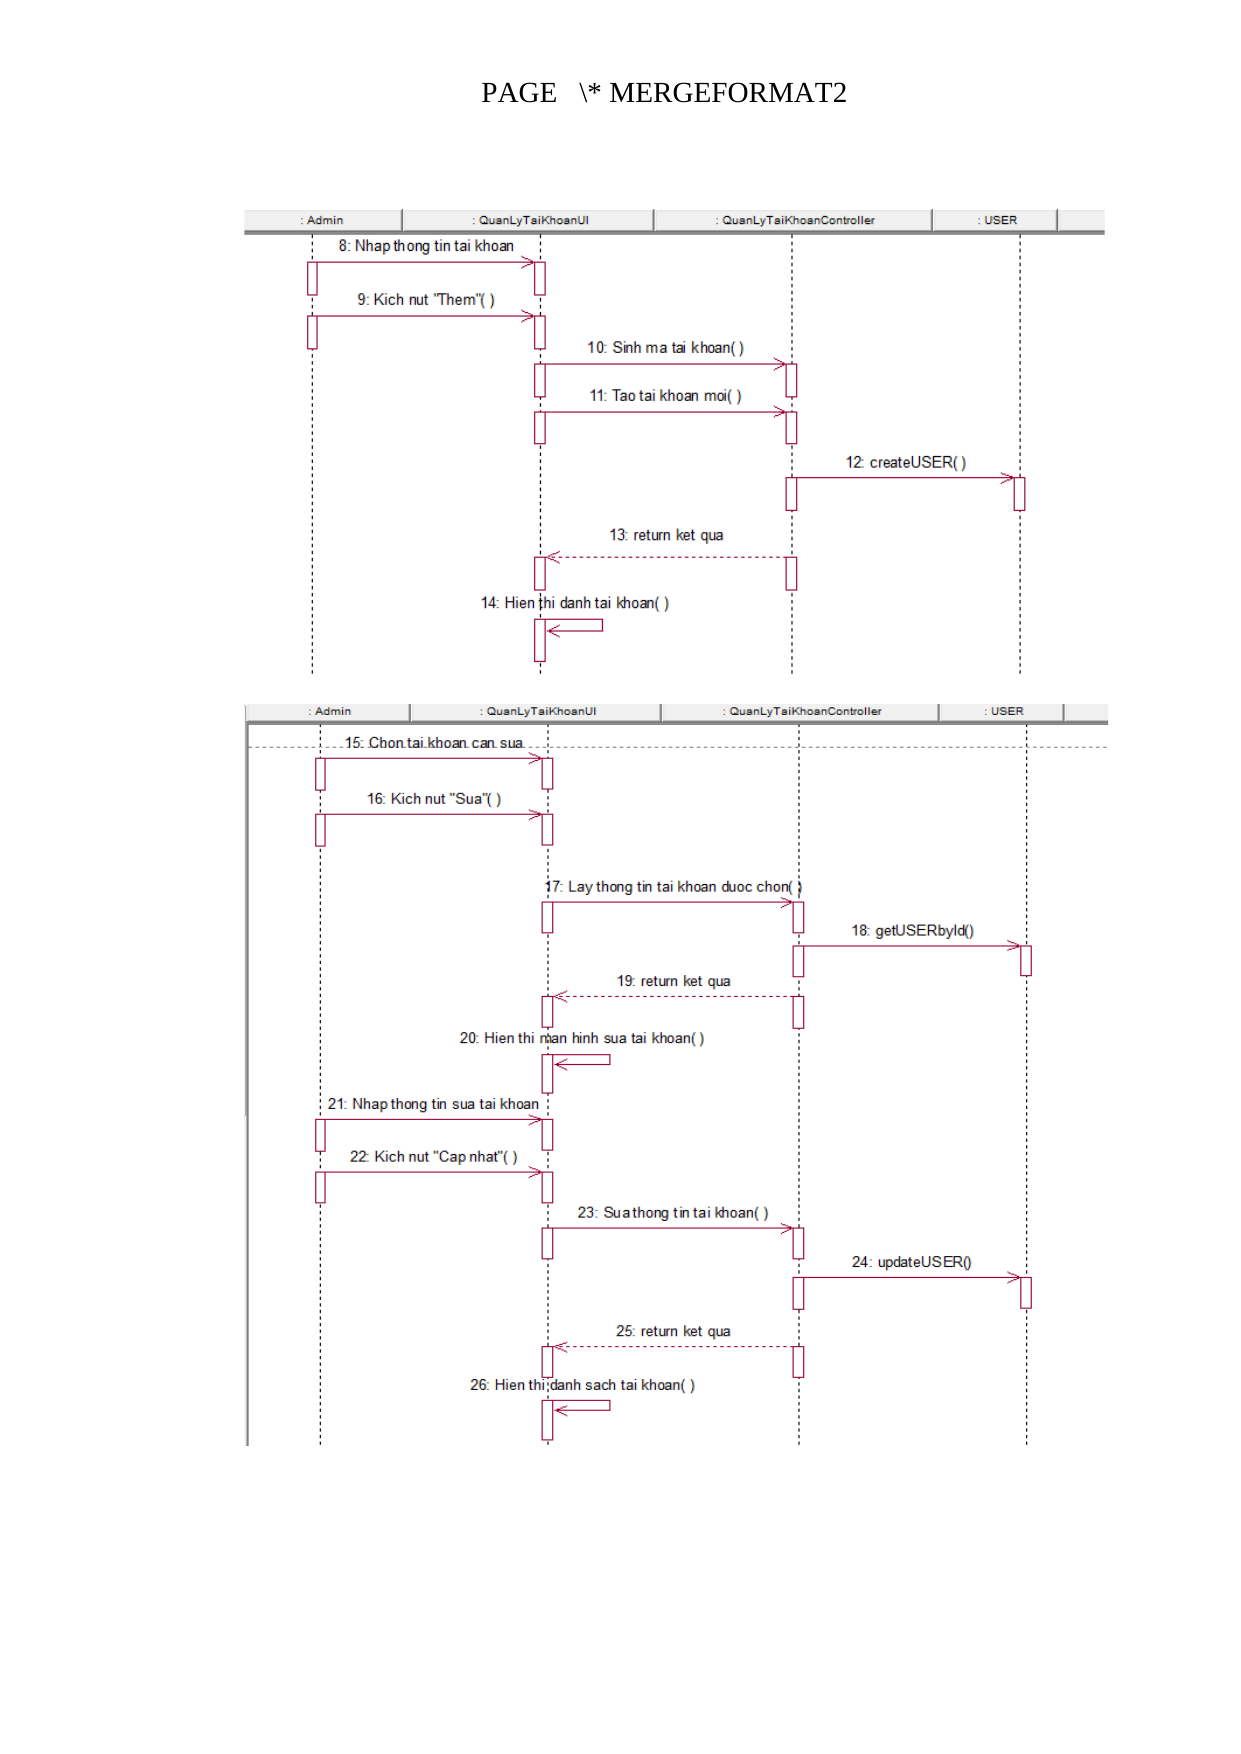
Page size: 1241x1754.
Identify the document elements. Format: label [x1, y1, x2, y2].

picture [244, 209, 1105, 675]
picture [244, 704, 1109, 1446]
